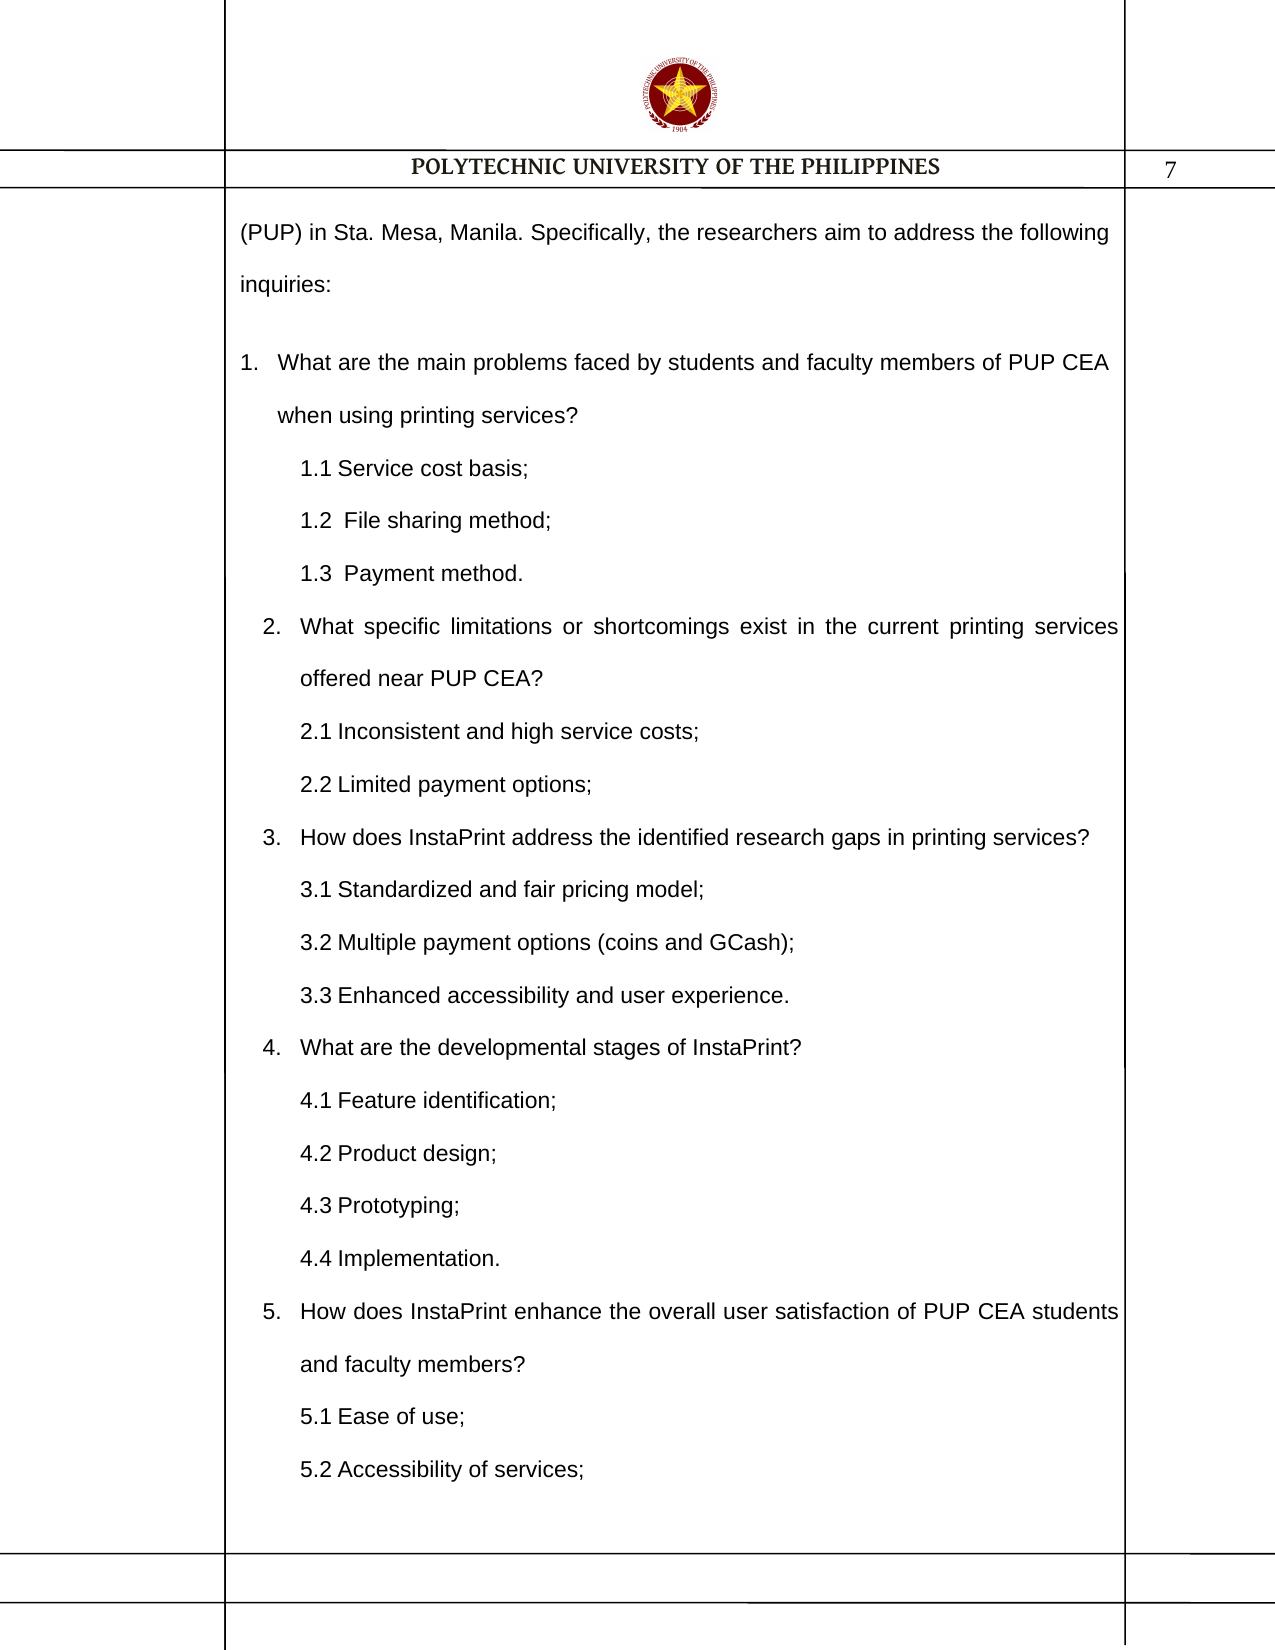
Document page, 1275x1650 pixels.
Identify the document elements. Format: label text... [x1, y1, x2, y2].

list Feature identification; [300, 1087, 1119, 1113]
list Implementation. [300, 1245, 1119, 1271]
list Enhanced accessibility and user experience. [300, 982, 1119, 1008]
list Prototyping; [300, 1192, 1119, 1219]
list Ease of use; [300, 1403, 1119, 1429]
list Inconsistent and high service costs; [300, 718, 1119, 744]
list Standardized and fair pricing model; [300, 876, 1119, 902]
list Limited payment options; [300, 771, 1119, 797]
list What are the developmental stages of InstaPrint? [262, 1034, 1119, 1061]
list File sharing method; [300, 507, 1119, 533]
list What specific limitations or shortcomings exist in the current printing services offered near PUP CEA? [262, 613, 1119, 692]
picture [642, 57, 718, 133]
list Multiple payment options (coins and GCash); [300, 929, 1119, 955]
list Product design; [300, 1140, 1119, 1166]
list Accessibility of services; [300, 1456, 1119, 1482]
list How does InstaPrint address the identified research gaps in printing services? [262, 823, 1119, 850]
list What are the main problems faced by students and faculty members of PUP CEA when using printing services? [240, 349, 1110, 428]
list How does InstaPrint enhance the overall user satisfaction of PUP CEA students and faculty members? [262, 1298, 1119, 1377]
list Payment method. [300, 560, 1119, 586]
list Service cost basis; [300, 454, 1119, 481]
